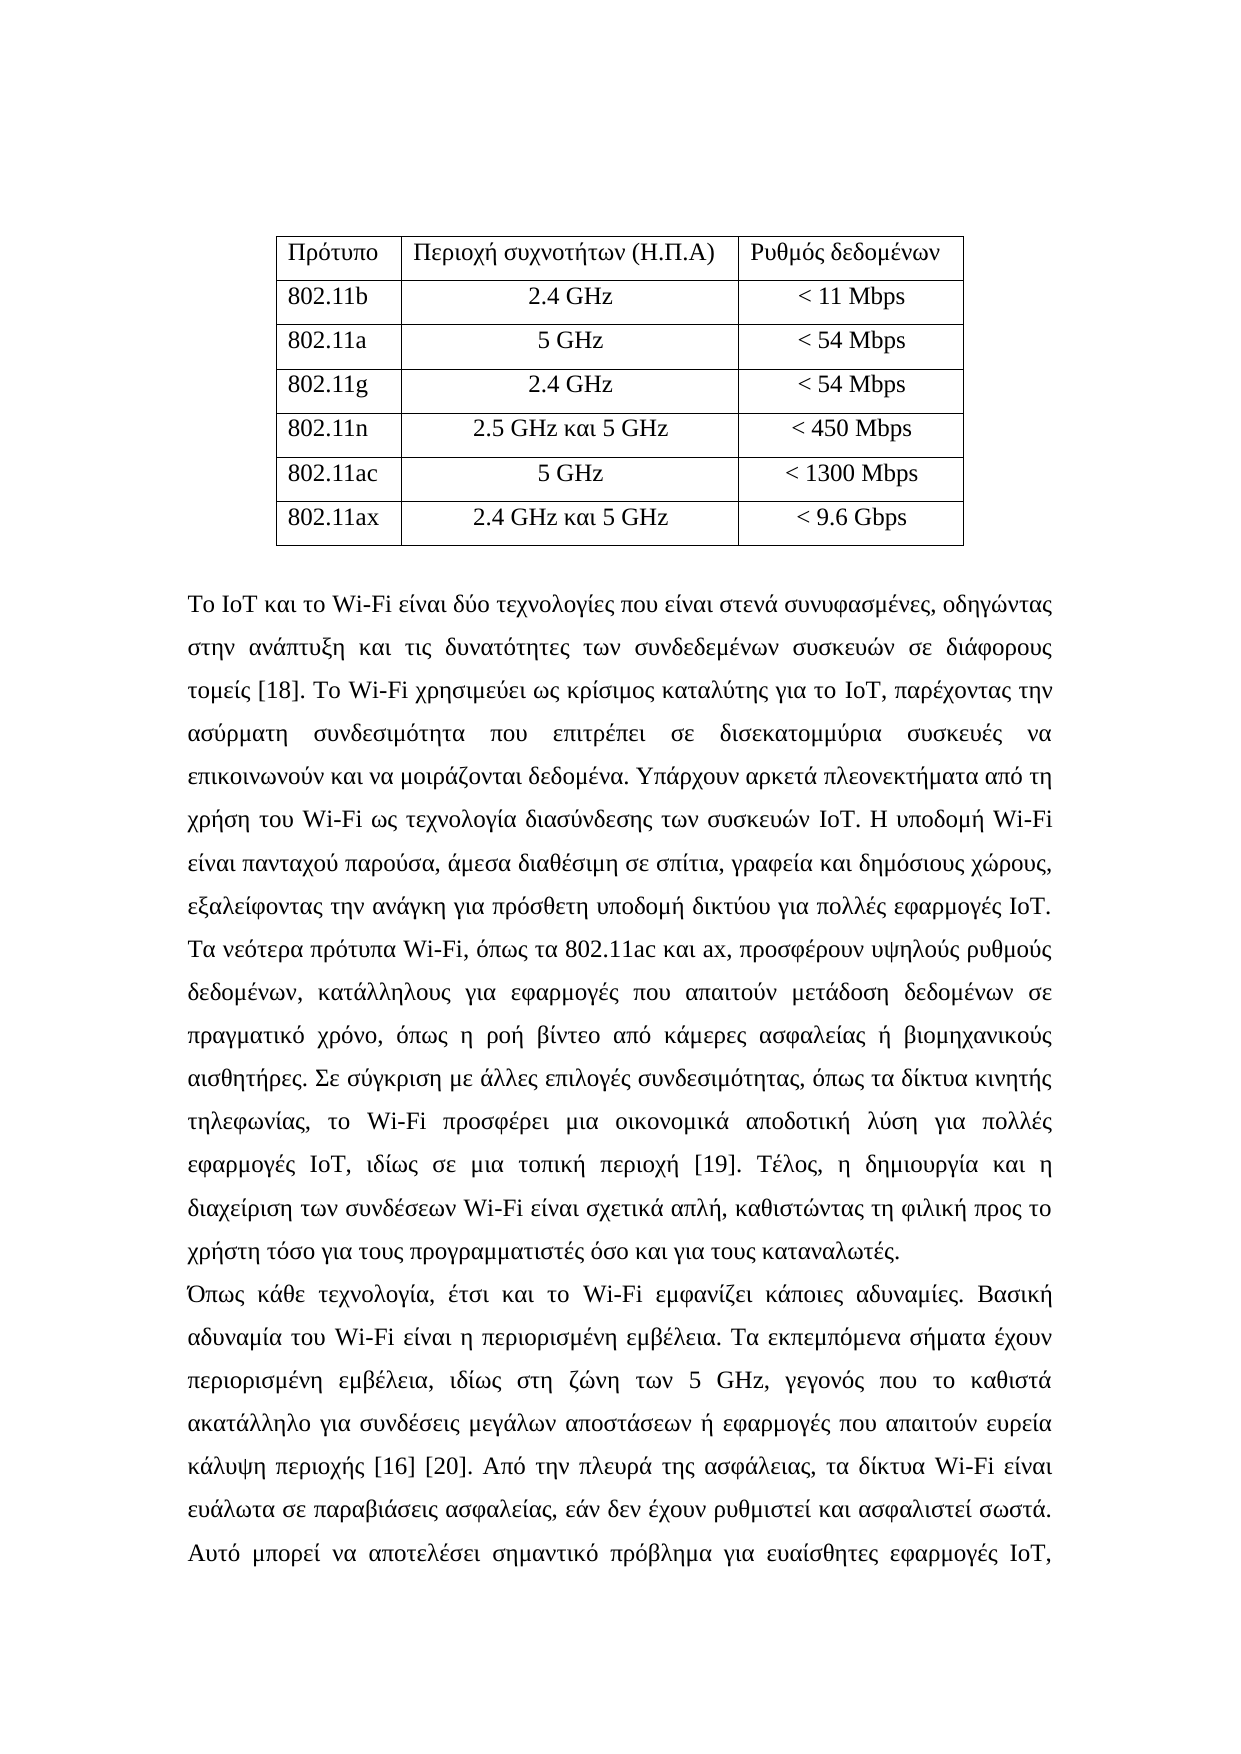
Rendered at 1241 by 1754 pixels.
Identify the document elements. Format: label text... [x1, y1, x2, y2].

table_cell 802.11ax [277, 502, 401, 545]
table_cell < 1300 Mbps [739, 458, 963, 501]
table_cell < 54 Mbps [739, 325, 963, 368]
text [187, 1279, 1053, 1566]
table_cell 802.11ac [277, 458, 401, 501]
table_cell 802.11a [277, 325, 401, 368]
table_cell 5 GHz [402, 325, 738, 368]
table_header Ρυθμός δεδομένων [739, 237, 963, 280]
table_cell < 450 Mbps [739, 414, 963, 457]
table_cell 802.11b [277, 281, 401, 324]
table_cell 2.4 GHz [402, 281, 738, 324]
table_cell 802.11g [277, 370, 401, 412]
table_cell < 54 Mbps [739, 370, 963, 412]
table_cell < 11 Mbps [739, 281, 963, 324]
table_header Πρότυπο [277, 237, 401, 280]
table_cell 2.4 GHz [402, 370, 738, 412]
table_cell 2.4 GHz και 5 GHz [402, 502, 738, 545]
table_cell 2.5 GHz και 5 GHz [402, 414, 738, 457]
text Το IoT και το Wi-Fi είναι δύο τεχνολογίες που είναι στενά συνυφασμένες, οδηγώντας στην ανάπτυξη και τις δυνατότητες των συνδεδεμένων συσκευών σε διάφορους τομείς. Το Wi-Fi χρησιμεύει ως κρίσιμος καταλύτης για το IoT, παρέχοντας την ασύρματη συνδεσιμότητα που επιτρέπει σε δισεκατομμύρια συσκευές να επικοινωνούν και να μοιράζονται δεδομένα. Υπάρχουν αρκετά πλεονεκτήματα από τη χρήση του Wi-Fi ως τεχνολογία διασύνδεσης των συσκευών IoT. Η υποδομή Wi-Fi είναι πανταχού παρούσα, άμεσα διαθέσιμη σε σπίτια, γραφεία και δημόσιους χώρους, εξαλείφοντας την ανάγκη για πρόσθετη υποδομή δικτύου για πολλές εφαρμογές IoT. Τα νεότερα πρότυπα Wi-Fi, όπως τα 802.11ac και ax, προσφέρουν υψηλούς ρυθμούς δεδομένων, κατάλληλους για εφαρμογές που απαιτούν μετάδοση δεδομένων σε πραγματικό χρόνο, όπως η ροή βίντεο από κάμερες ασφαλείας ή βιομηχανικούς αισθητήρες. Σε σύγκριση με άλλες επιλογές συνδεσιμότητας, όπως τα δίκτυα κινητής τηλεφωνίας, το Wi-Fi προσφέρει μια οικονομικά αποδοτική λύση για πολλές εφαρμογές IoT, ιδίως σε μια τοπική περιοχή. Τέλος, η δημιουργία και η διαχείριση των συνδέσεων Wi-Fi είναι σχετικά απλή, καθιστώντας τη φιλική προς το χρήστη τόσο για τους προγραμματιστές όσο και για τους καταναλωτές. [187, 589, 1053, 1264]
table_cell 5 GHz [402, 458, 738, 501]
table_header Περιοχή συχνοτήτων (Η.Π.Α) [402, 237, 738, 280]
table_cell < 9.6 Gbps [739, 502, 963, 545]
table_cell 802.11n [277, 414, 401, 457]
